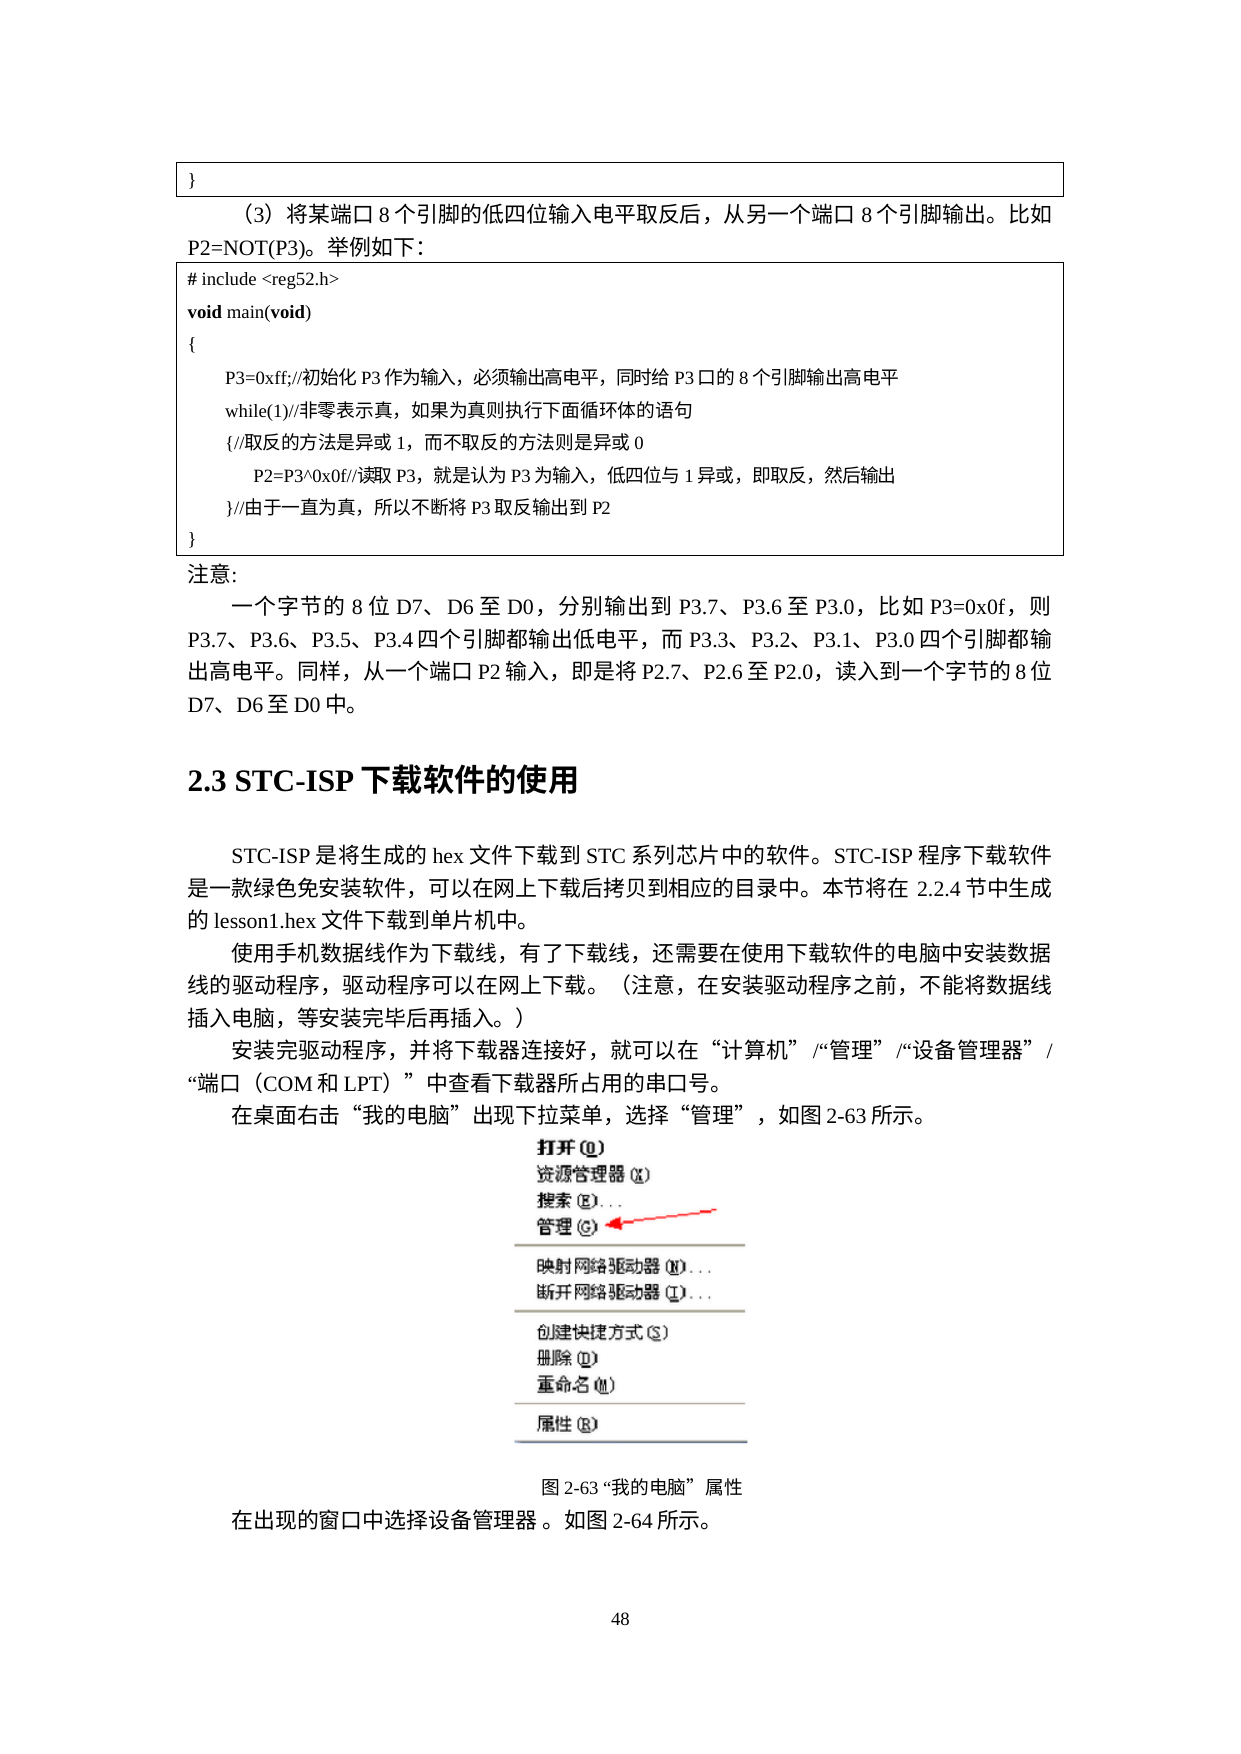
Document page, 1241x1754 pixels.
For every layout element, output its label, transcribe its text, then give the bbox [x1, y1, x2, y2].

subtitle 2.3 STC-ISP下载软件的使用 [187, 746, 1053, 811]
text 在桌面右击“我的电脑”出现下拉菜单，选择“管理”，如图2-63所示。 [187, 1098, 1053, 1130]
text 图2-63 “我的电脑”属性 [187, 1470, 1053, 1502]
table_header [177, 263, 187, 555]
text 使用手机数据线作为下载线，有了下载线，还需要在使用下载软件的电脑中安装数据线的驱动程序，驱动程序可以在网上下载。（注意，在安装驱动程序之前，不能将数据线插入电脑，等安装完毕后再插入。） [187, 935, 1053, 1033]
text （3）将某端口8个引脚的低四位输入电平取反后，从另一个端口8个引脚输出。比如P2=NOT(P3)。举例如下： [187, 197, 1053, 262]
text 注意: [187, 556, 1053, 589]
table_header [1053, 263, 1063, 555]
text 一个字节的8位D7、D6至D0，分别输出到P3.7、P3.6至P3.0，比如P3=0x0f，则P3.7、P3.6、P3.5、P3.4四个引脚都输出低电平，而P3.3、P3.2、P3.1、P3.0四个引脚都输出高电平。同样，从一个端口P2输入，即是将P2.7、P2.6至P2.0，读入到一个字节的8位D7、D6至D0中。 [187, 589, 1053, 719]
text STC-ISP是将生成的hex文件下载到STC系列芯片中的软件。STC-ISP程序下载软件是一款绿色免安装软件，可以在网上下载后拷贝到相应的目录中。本节将在2.2.4节中生成的lesson1.hex文件下载到单片机中。 [187, 838, 1053, 935]
text 在出现的窗口中选择设备管理器 。如图2-64所示。 [187, 1502, 1053, 1535]
text 安装完驱动程序，并将下载器连接好，就可以在“计算机”/“管理”/“设备管理器”/“端口（COM和LPT）”中查看下载器所占用的串口号。 [187, 1033, 1053, 1098]
picture [514, 1130, 770, 1452]
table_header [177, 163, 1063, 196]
